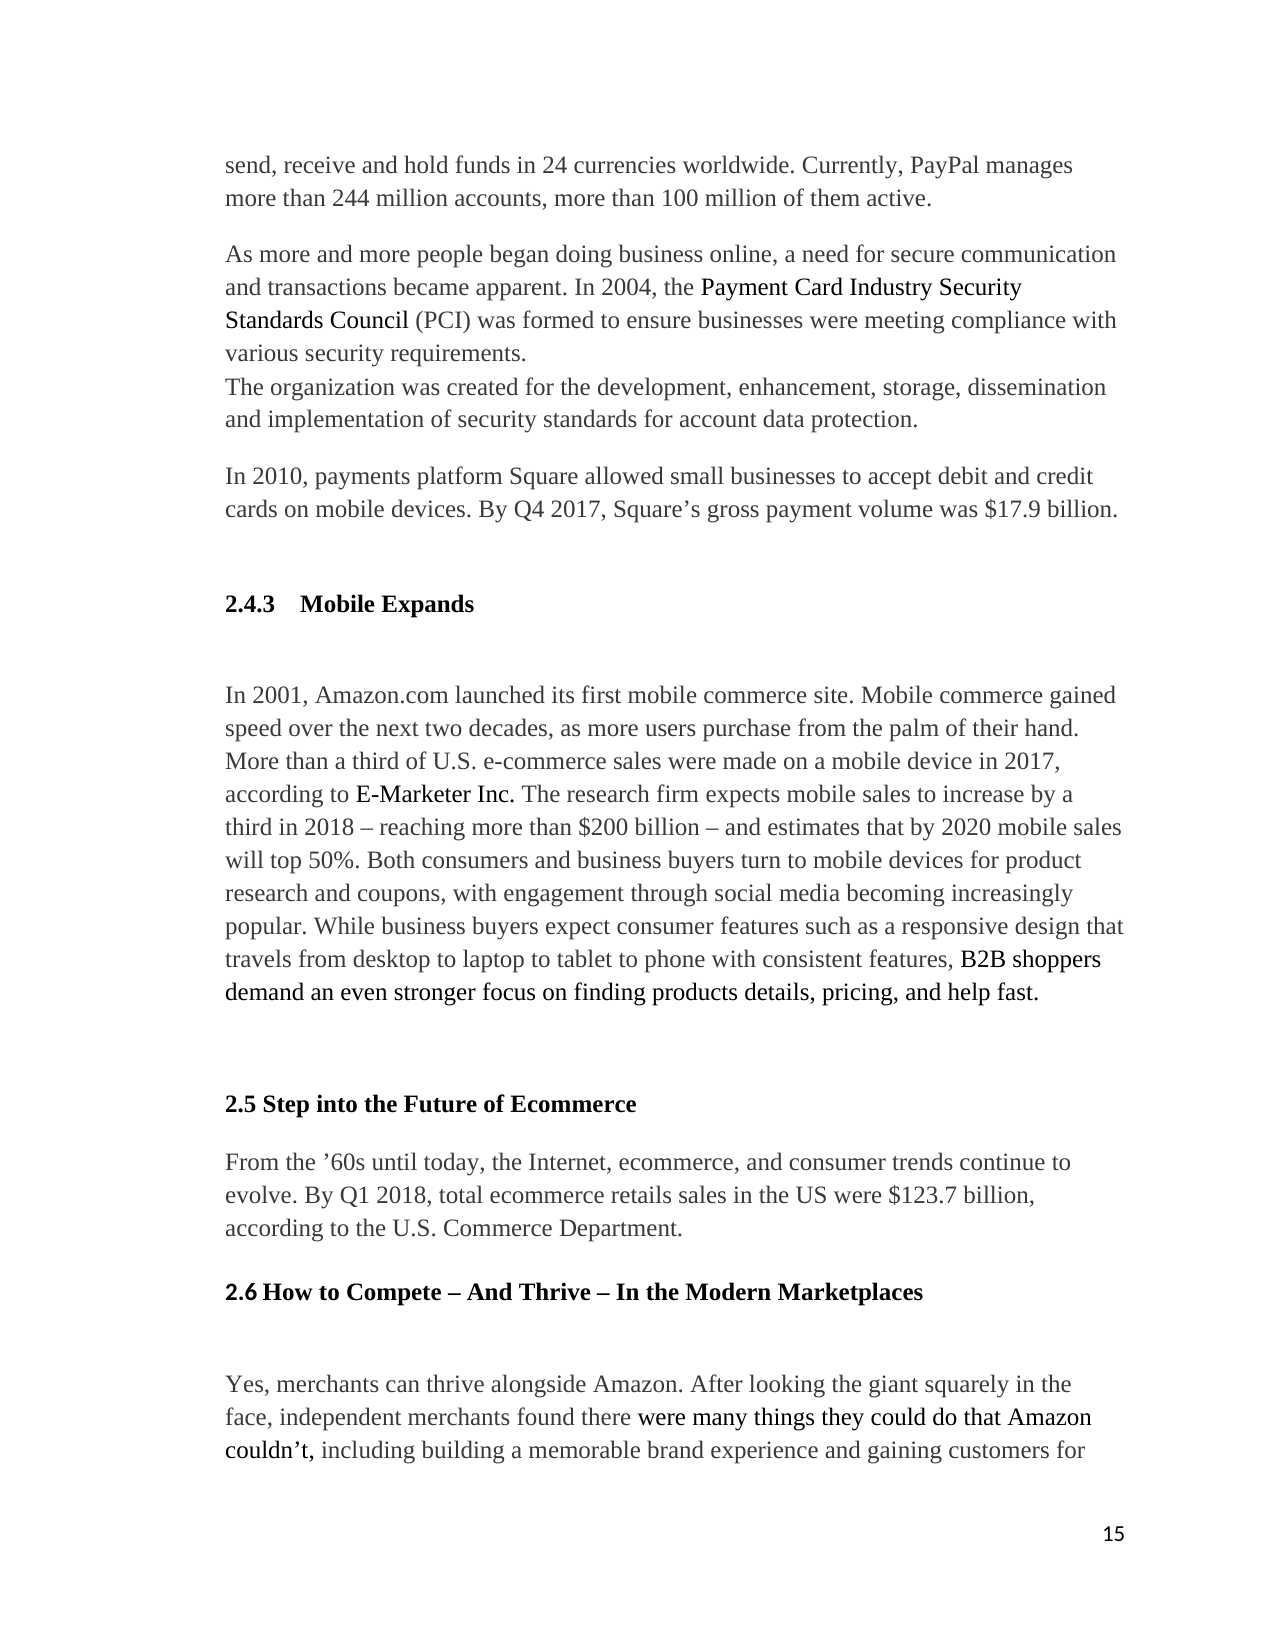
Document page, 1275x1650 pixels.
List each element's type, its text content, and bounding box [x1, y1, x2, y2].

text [225, 1369, 1125, 1464]
text From the ’60s until today, the Internet, ecommerce, and consumer trends continue to evolve. By Q1 2018, total ecommerce retails sales in the US were $123.7 billion, according to the U.S. Commerce Department. [225, 1147, 1125, 1242]
text As more and more people began doing business online, a need for secure communication and transactions became apparent. In 2004, the Payment Card Industry Security Standards Council (PCI) was formed to ensure businesses were meeting compliance with various security requirements. [225, 239, 1125, 367]
text In 2010, payments platform Square allowed small businesses to accept debit and credit cards on mobile devices. By Q4 2017, Square’s gross payment volume was $17.9 billion. [225, 461, 1125, 523]
text In 2001, Amazon.com launched its first mobile commerce site. Mobile commerce gained speed over the next two decades, as more users purchase from the palm of their hand. More than a third of U.S. e-commerce sales were made on a mobile device in 2017, according to E-Marketer Inc. The research firm expects mobile sales to increase by a third in 2018 – reaching more than $200 billion – and estimates that by 2020 mobile sales will top 50%. Both consumers and business buyers turn to mobile devices for product research and coupons, with engagement through social media becoming increasingly popular. While business buyers expect consumer features such as a responsive design that travels from desktop to laptop to tablet to phone with consistent features, B2B shoppers demand an even stronger focus on finding products details, pricing, and help fast. [225, 680, 1125, 1006]
subtitle How to Compete – And Thrive – In the Modern Marketplaces [225, 1276, 1125, 1306]
text The organization was created for the development, enhancement, storage, dissemination and implementation of security standards for account data protection. [225, 372, 1125, 433]
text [225, 150, 1125, 212]
subtitle Mobile Expands [225, 589, 1125, 618]
subtitle Step into the Future of Ecommerce [225, 1089, 1125, 1118]
